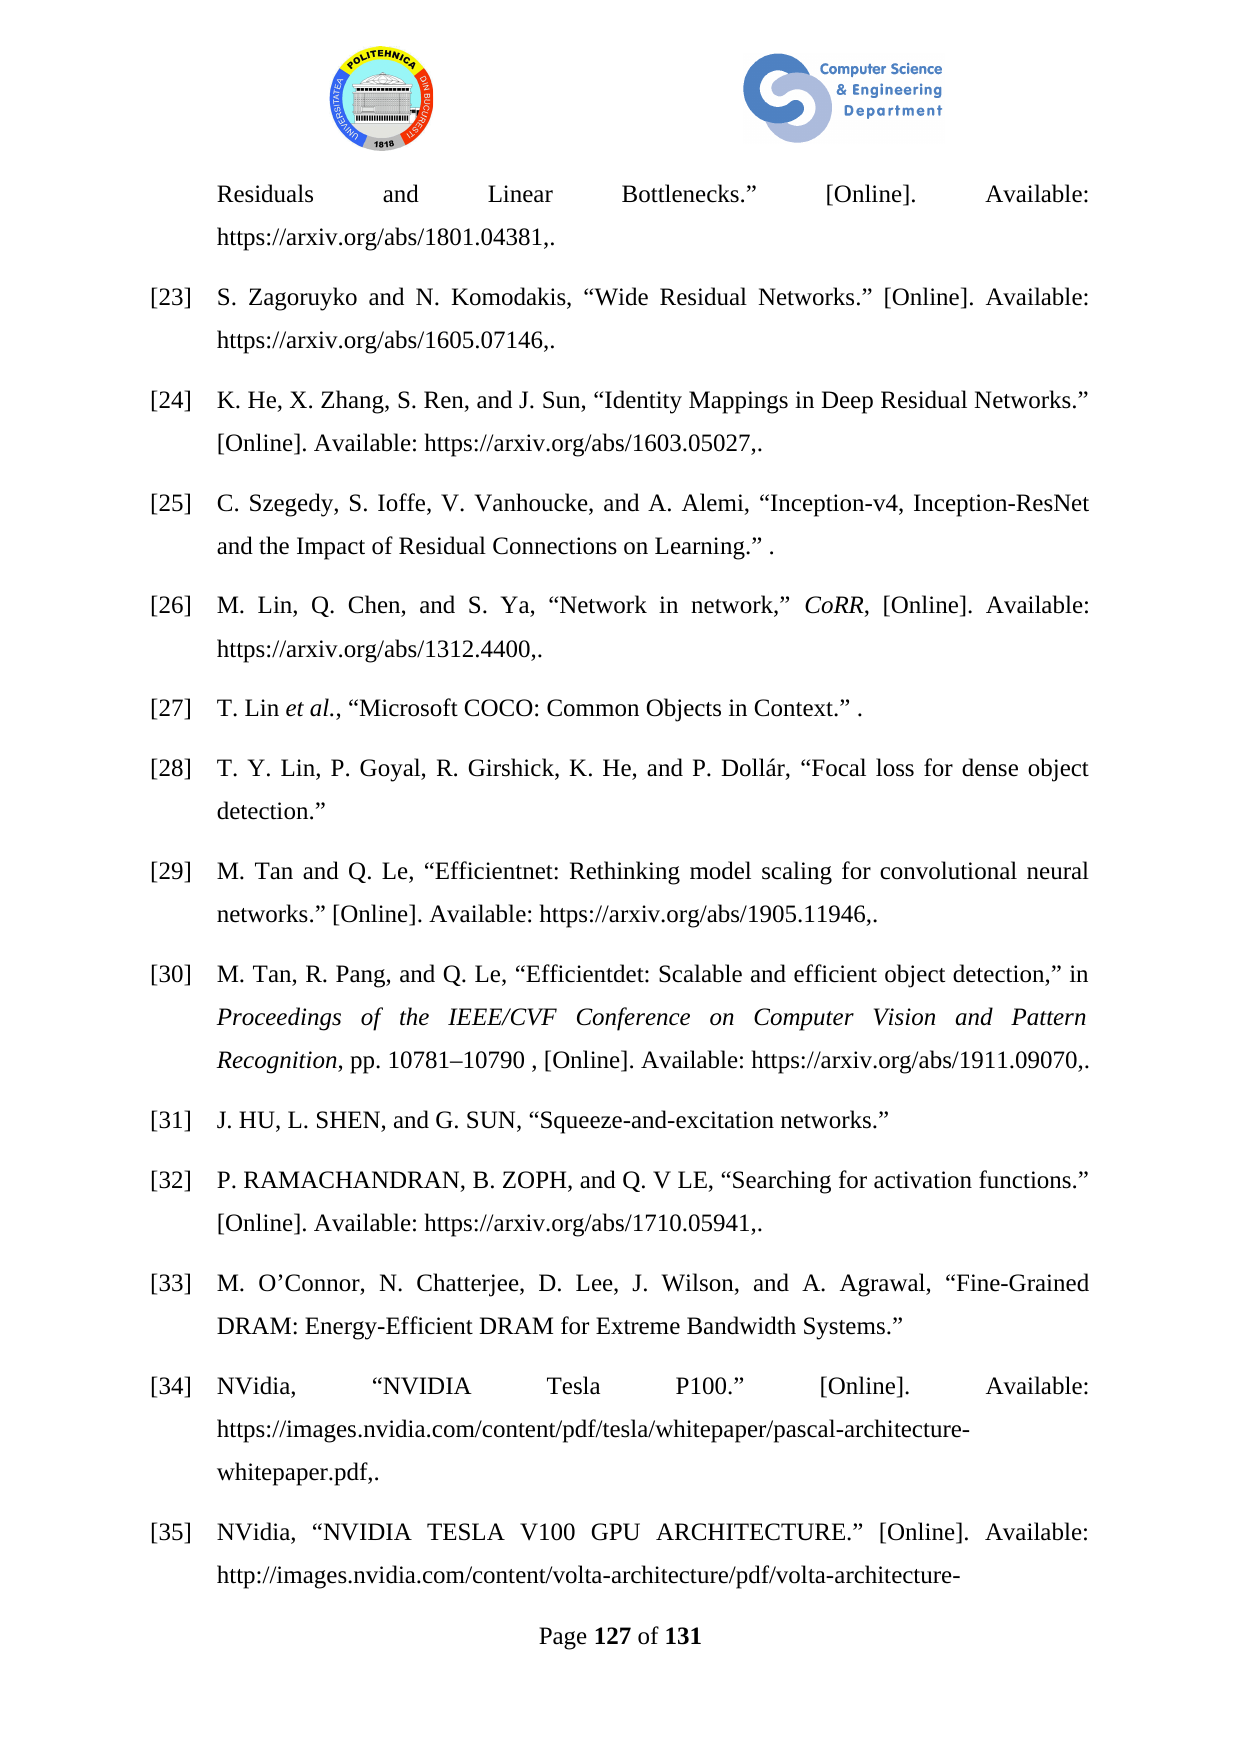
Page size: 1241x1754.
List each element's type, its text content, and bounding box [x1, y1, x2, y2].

text [32] P. RAMACHANDRAN, B. ZOPH, and Q. V LE, “Searching for activation functions.” [Online]. Available: https://arxiv.org/abs/1710.05941,. [150, 1165, 1090, 1237]
text [26] M. Lin, Q. Chen, and S. Ya, “Network in network,” CoRR, [Online]. Available: https://arxiv.org/abs/1312.4400,. [150, 591, 1090, 662]
text [24] K. He, X. Zhang, S. Ren, and J. Sun, “Identity Mappings in Deep Residual Networks.” [Online]. Available: https://arxiv.org/abs/1603.05027,. [150, 385, 1090, 457]
text [23] S. Zagoruyko and N. Komodakis, “Wide Residual Networks.” [Online]. Available: https://arxiv.org/abs/1605.07146,. [150, 282, 1090, 354]
text [29] M. Tan and Q. Le, “Efficientnet: Rethinking model scaling for convolutional neural networks.” [Online]. Available: https://arxiv.org/abs/1905.11946,. [150, 856, 1090, 928]
picture [742, 53, 946, 144]
picture [329, 46, 434, 151]
text [27] T. Lin et al., “Microsoft COCO: Common Objects in Context.” . [150, 693, 1090, 722]
text [28] T. Y. Lin, P. Goyal, R. Girshick, K. He, and P. Dollár, “Focal loss for dense object detection.” [150, 753, 1090, 825]
text [31] J. HU, L. SHEN, and G. SUN, “Squeeze-and-excitation networks.” [150, 1105, 1090, 1134]
text [25] C. Szegedy, S. Ioffe, V. Vanhoucke, and A. Alemi, “Inception-v4, Inception-ResNet and the Impact of Residual Connections on Learning.” . [150, 488, 1090, 559]
text [30] M. Tan, R. Pang, and Q. Le, “Efficientdet: Scalable and efficient object detection,” in Proceedings of the IEEE/CVF Conference on Computer Vision and Pattern Recognition, pp. 10781–10790 , [Online]. Available: https://arxiv.org/abs/1911.09070,. [150, 959, 1090, 1074]
text [34] NVidia, “NVIDIA Tesla P100.” [Online]. Available: https://images.nvidia.com/content/pdf/tesla/whitepaper/pascal-architecture-whitepaper.pdf,. [150, 1371, 1090, 1486]
text [33] M. O’Connor, N. Chatterjee, D. Lee, J. Wilson, and A. Agrawal, “Fine-Grained DRAM: Energy-Efficient DRAM for Extreme Bandwidth Systems.” [150, 1268, 1090, 1340]
